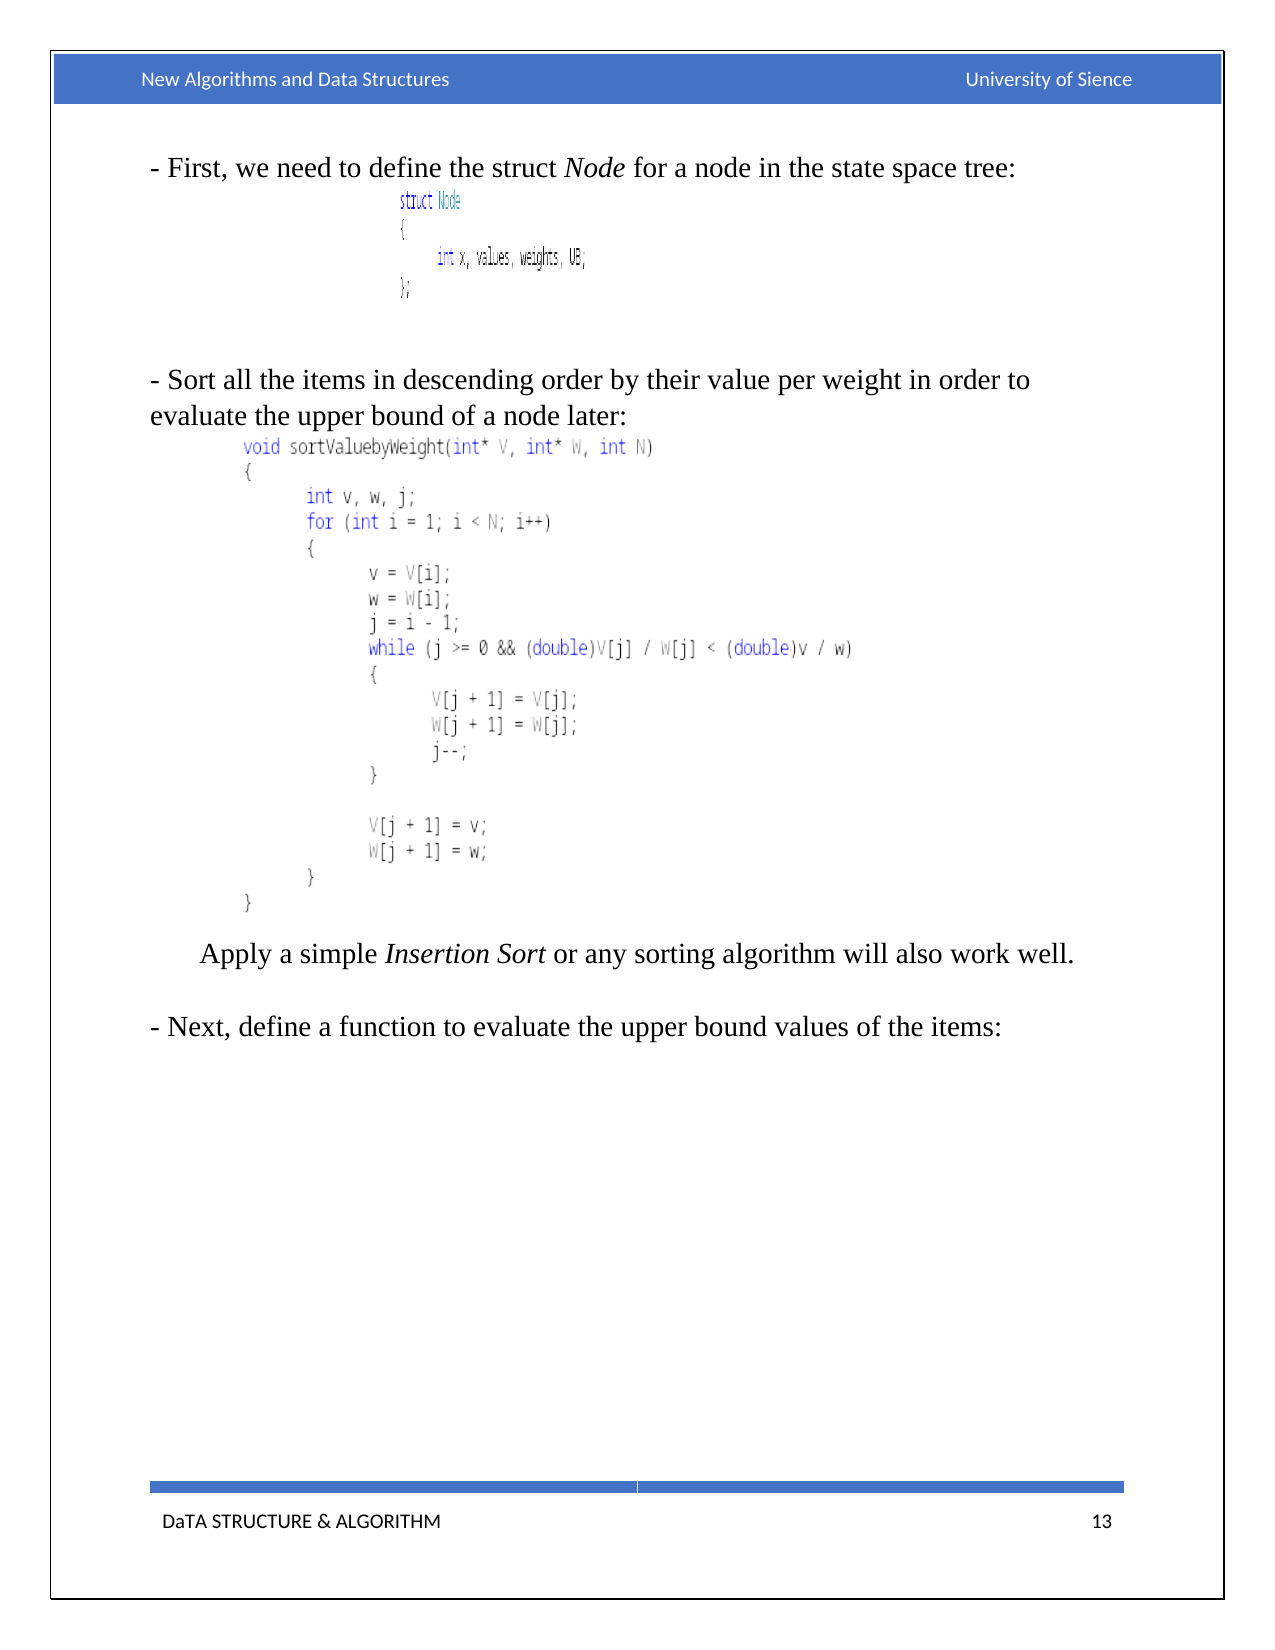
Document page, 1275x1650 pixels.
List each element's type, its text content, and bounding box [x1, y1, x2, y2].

list Next, define a function to evaluate the upper bound values of the items: [150, 1009, 1124, 1042]
list First, we need to define the struct Node for a node in the state space tree: [150, 150, 1124, 183]
list Apply a simple Insertion Sort or any sorting algorithm will also work well. [150, 936, 1124, 970]
list Sort all the items in descending order by their value per weight in order to evaluate the upper bound of a node later: [150, 362, 1124, 432]
